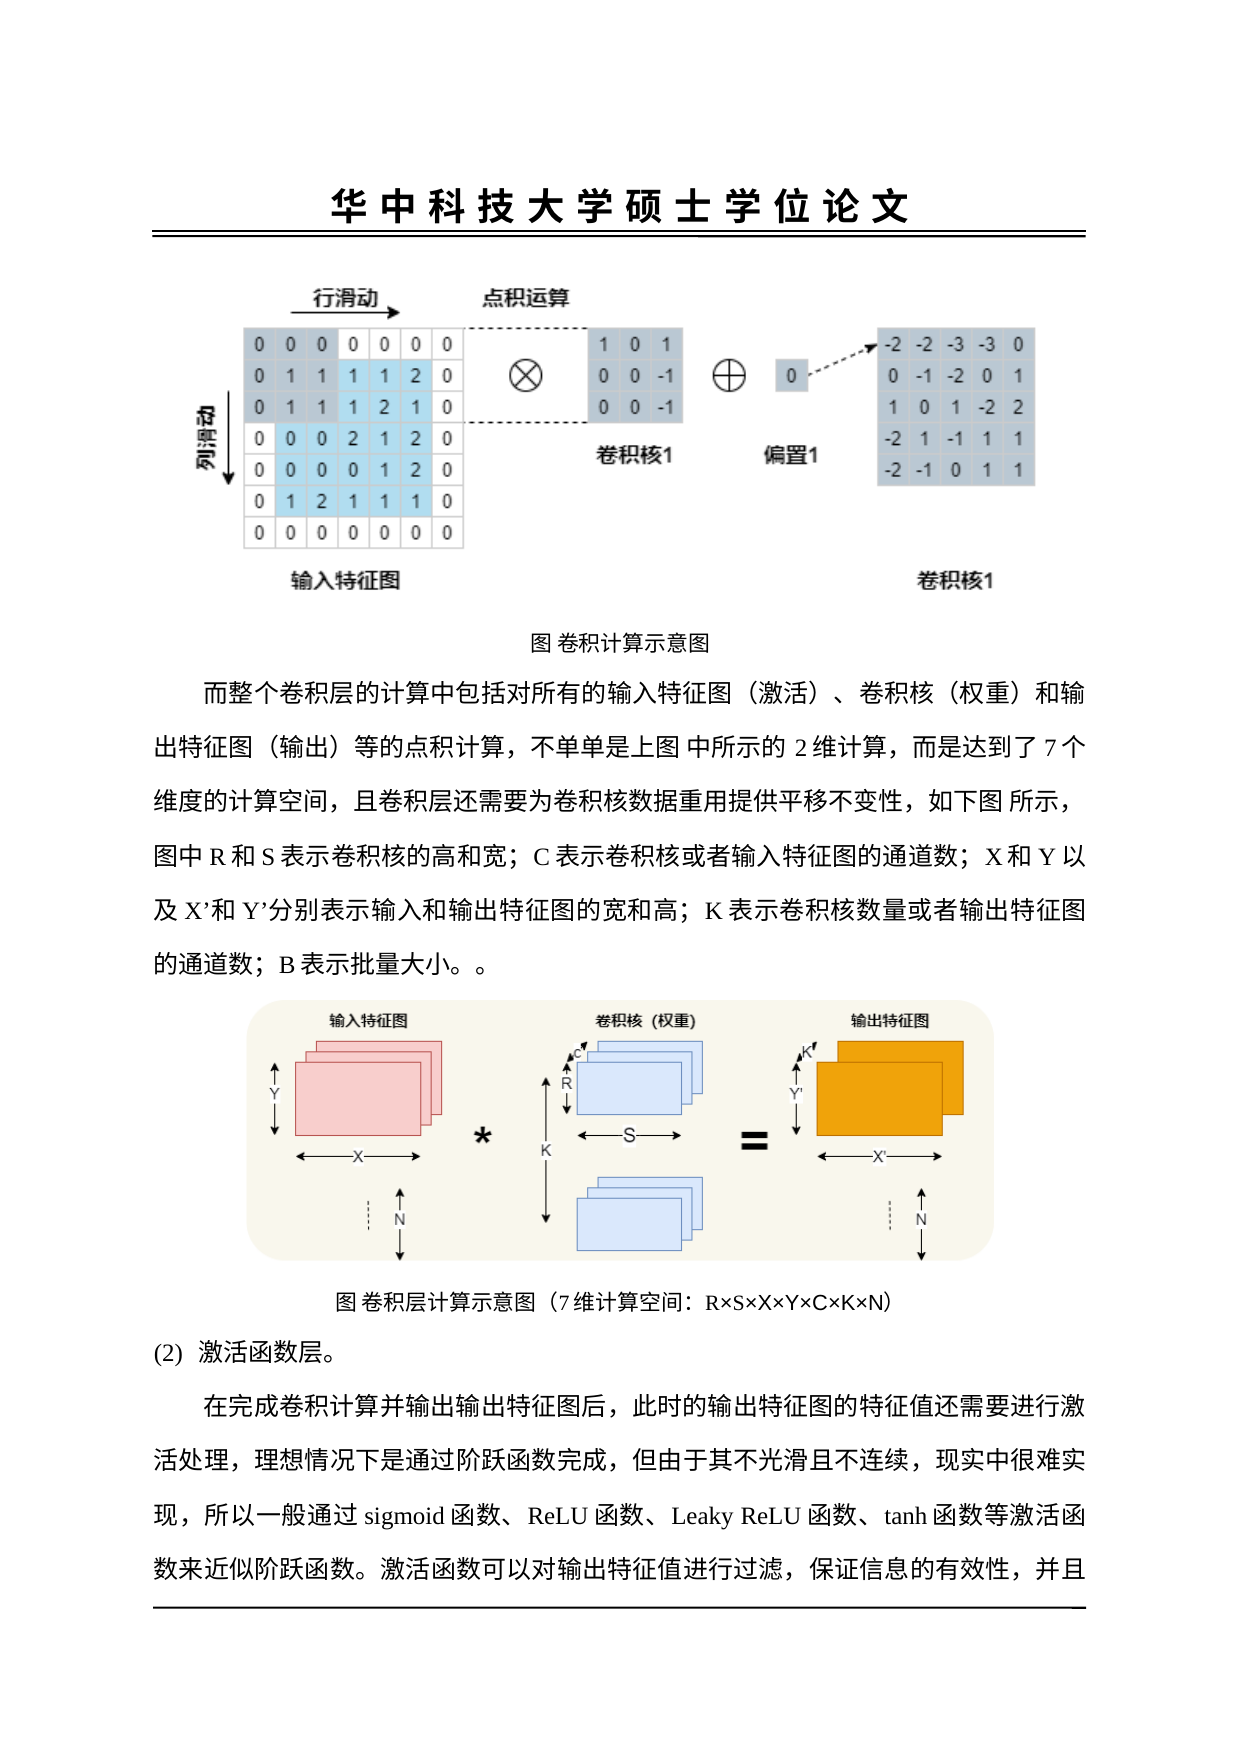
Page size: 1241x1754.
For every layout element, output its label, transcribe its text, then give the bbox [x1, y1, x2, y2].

picture [181, 265, 1059, 612]
picture [245, 999, 995, 1271]
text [153, 1386, 1087, 1586]
text 图 卷积层计算示意图（7维计算空间：R×S×X×Y×C×K×N） [153, 1284, 1087, 1316]
text 而整个卷积层的计算中包括对所有的输入特征图（激活）、卷积核（权重）和输出特征图（输出）等的点积计算，不单单是上图 中所示的2维计算，而是达到了7个维度的计算空间，且卷积层还需要为卷积核数据重用提供平移不变性，如下图 所示，图中R和S表示卷积核的高和宽；C表示卷积核或者输入特征图的通道数；X和Y以及X’和Y’分别表示输入和输出特征图的宽和高；K表示卷积核数量或者输出特征图的通道数；B表示批量大小。。 [153, 673, 1087, 981]
text 图 卷积计算示意图 [153, 626, 1087, 657]
list 激活函数层。 [153, 1332, 1087, 1368]
